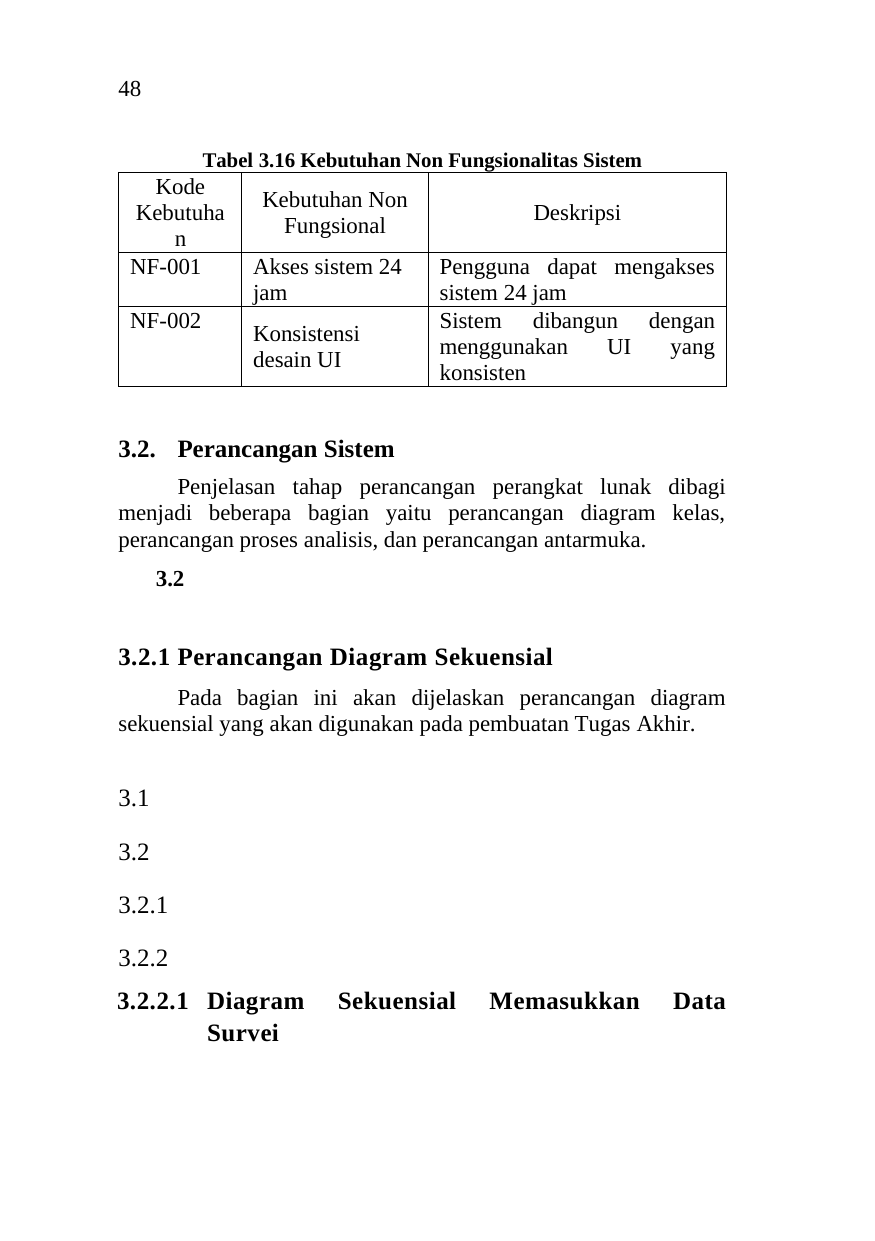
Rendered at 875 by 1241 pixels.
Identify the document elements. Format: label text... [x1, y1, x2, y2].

subtitle Diagram Sekuensial Memasukkan Data Survei [117, 986, 726, 1047]
table_cell Konsistensi desain UI [242, 307, 428, 386]
subtitle Perancangan Diagram Sekuensial [118, 642, 726, 671]
table_cell Akses sistem 24 jam [242, 253, 428, 306]
table_header Deskripsi [429, 173, 726, 252]
table_cell Pengguna dapat mengakses sistem 24 jam [429, 253, 726, 306]
table_cell NF-001 [119, 253, 241, 306]
table_header Kebutuhan Non Fungsional [242, 173, 428, 252]
table_cell NF-002 [119, 307, 241, 386]
subtitle Perancangan Sistem [118, 434, 726, 463]
text Pada bagian ini akan dijelaskan perancangan diagram sekuensial yang akan digunakan pada pembuatan Tugas Akhir. [118, 684, 726, 736]
table_header Kode Kebutuhan [119, 173, 241, 252]
table_cell Sistem dibangun dengan menggunakan UI yang konsisten [429, 307, 726, 386]
text Penjelasan tahap perancangan perangkat lunak dibagi menjadi beberapa bagian yaitu perancangan diagram kelas, perancangan proses analisis, dan perancangan antarmuka. [118, 473, 726, 552]
